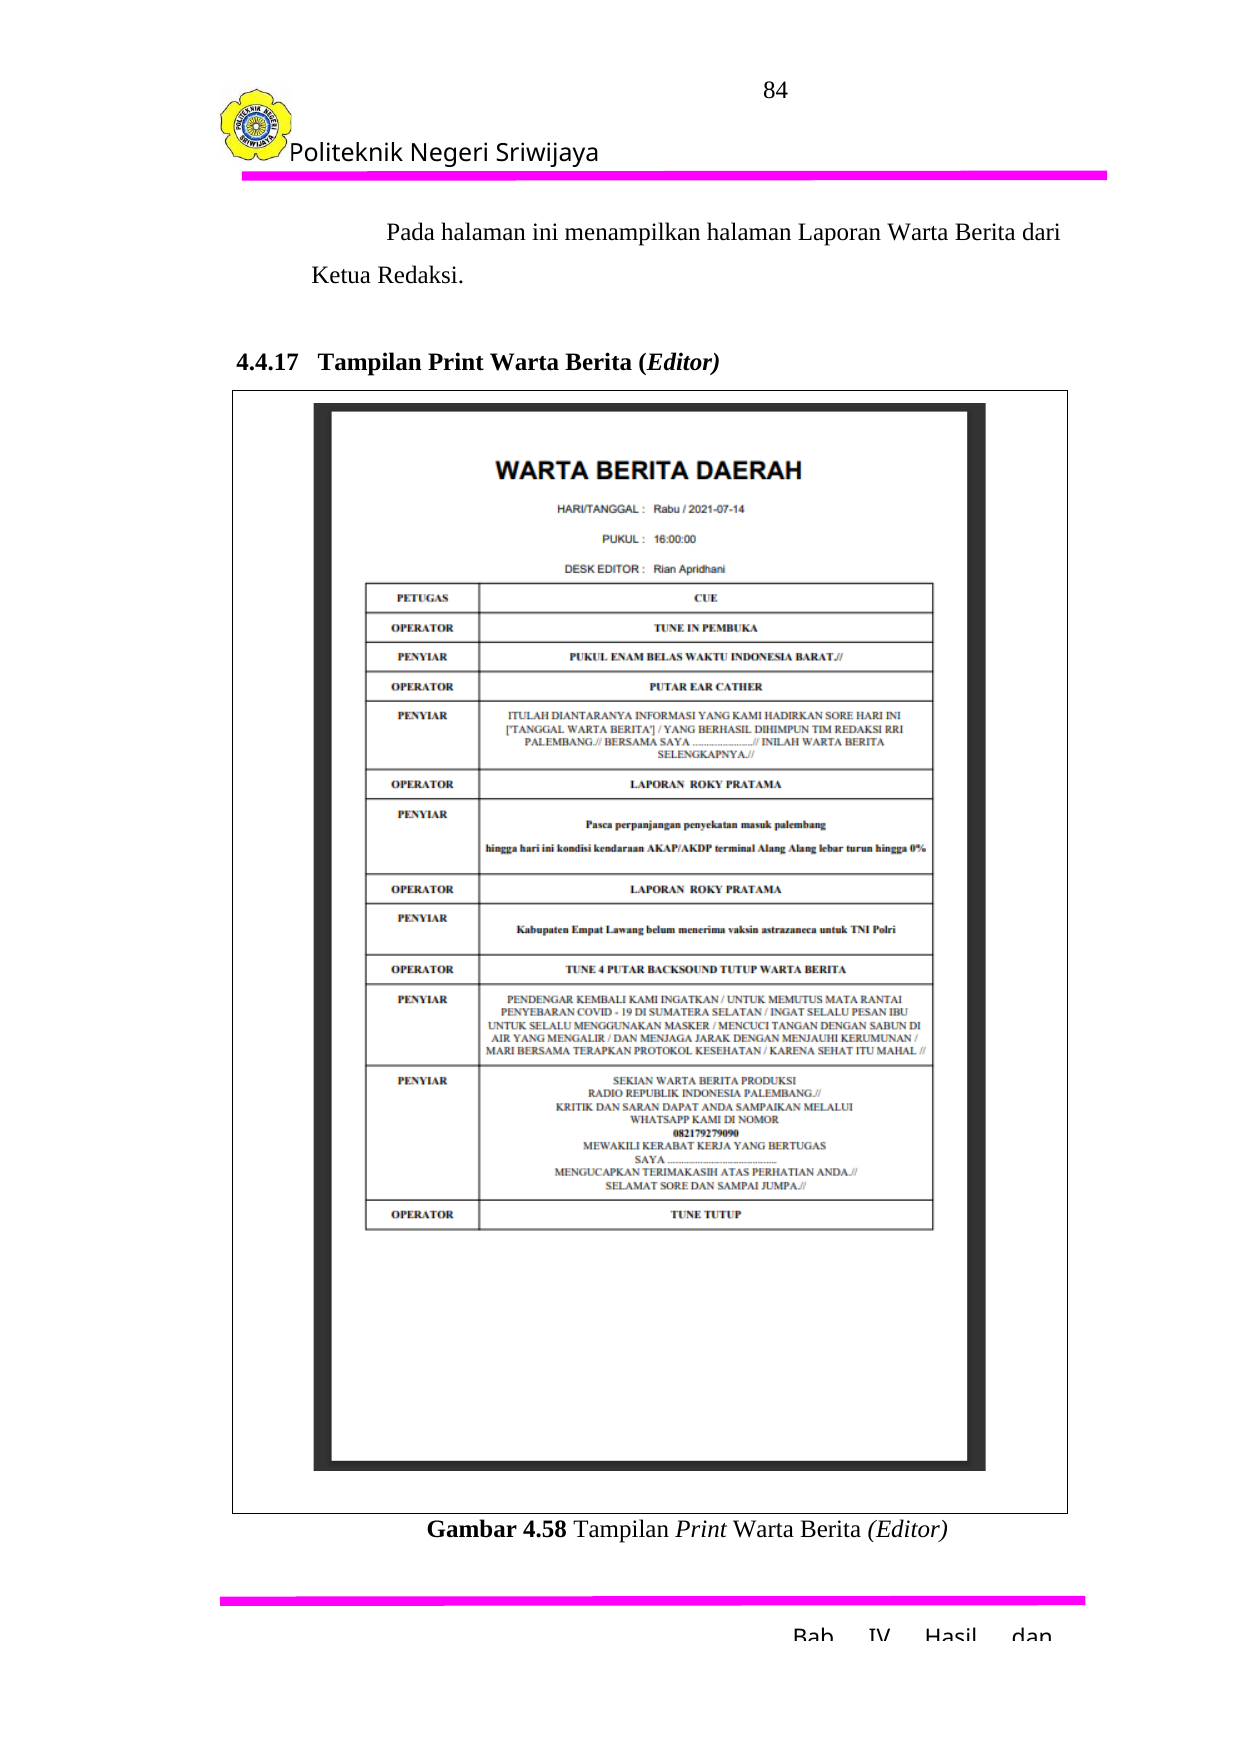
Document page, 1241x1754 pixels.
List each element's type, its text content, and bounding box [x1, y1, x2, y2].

picture [216, 87, 292, 159]
list 4.4.17 Tampilan Print Warta Berita (Editor) [236, 347, 1063, 375]
text Pada halaman ini menampilkan halaman Laporan Warta Berita dari Ketua Redaksi. [311, 217, 1063, 289]
picture [313, 403, 986, 1471]
list Gambar 4.58 Tampilan Print Warta Berita (Editor) [311, 1514, 1063, 1543]
table_header [233, 391, 1067, 1513]
